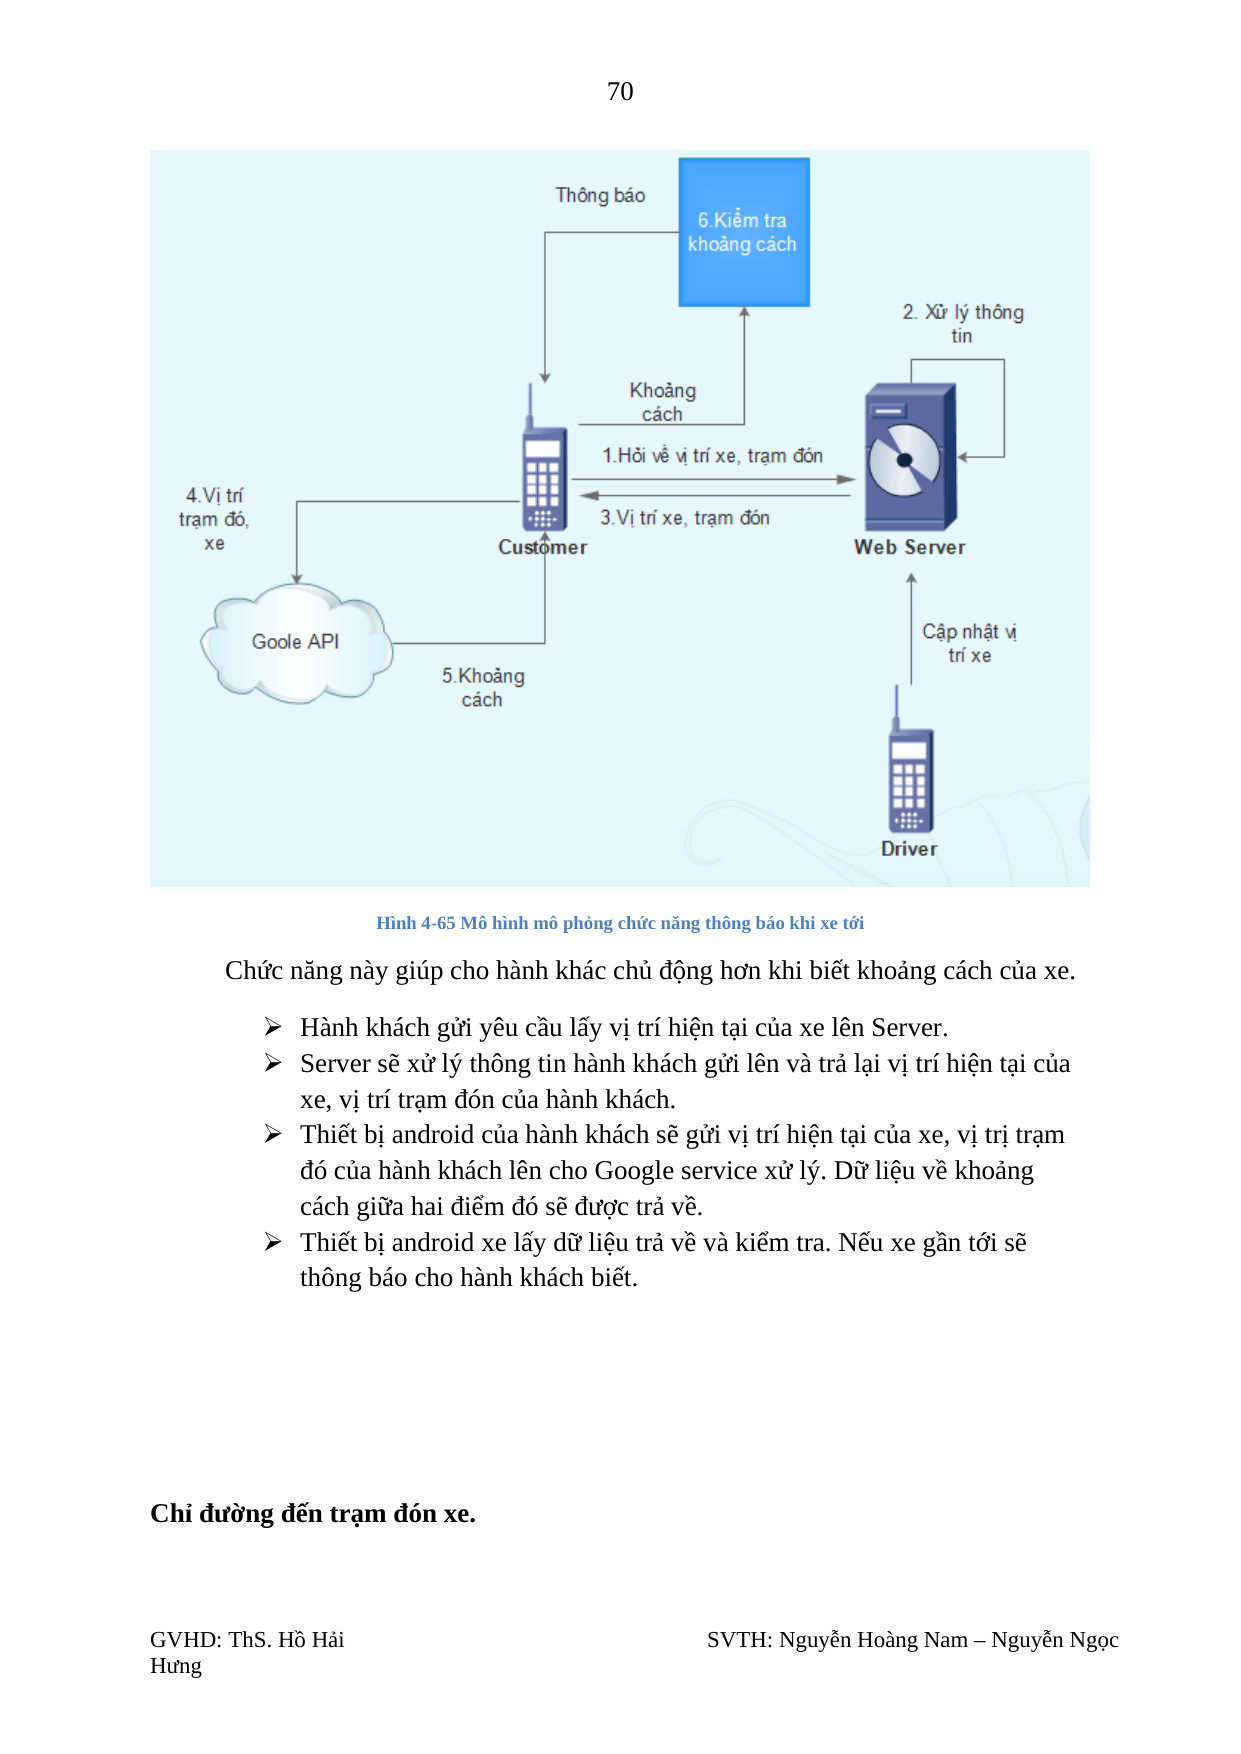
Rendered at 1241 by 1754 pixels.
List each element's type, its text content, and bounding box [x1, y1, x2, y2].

text Chỉ đường đến trạm đón xe. [150, 1497, 1090, 1528]
text Chức năng này giúp cho hành khác chủ động hơn khi biết khoảng cách của xe. [150, 954, 1090, 986]
list Thiết bị android xe lấy dữ liệu trả về và kiểm tra. Nếu xe gần tới sẽ thông báo cho hành khách biết. [262, 1226, 1090, 1293]
list Thiết bị android của hành khách sẽ gửi vị trí hiện tại của xe, vị trị trạm đó của hành khách lên cho Google service xử lý. Dữ liệu về khoảng cách giữa hai điểm đó sẽ được trả về. [262, 1118, 1090, 1221]
list Hành khách gửi yêu cầu lấy vị trí hiện tại của xe lên Server. [262, 1011, 1090, 1042]
list Server sẽ xử lý thông tin hành khách gửi lên và trả lại vị trí hiện tại của xe, vị trí trạm đón của hành khách. [262, 1047, 1090, 1114]
picture [150, 150, 1091, 887]
